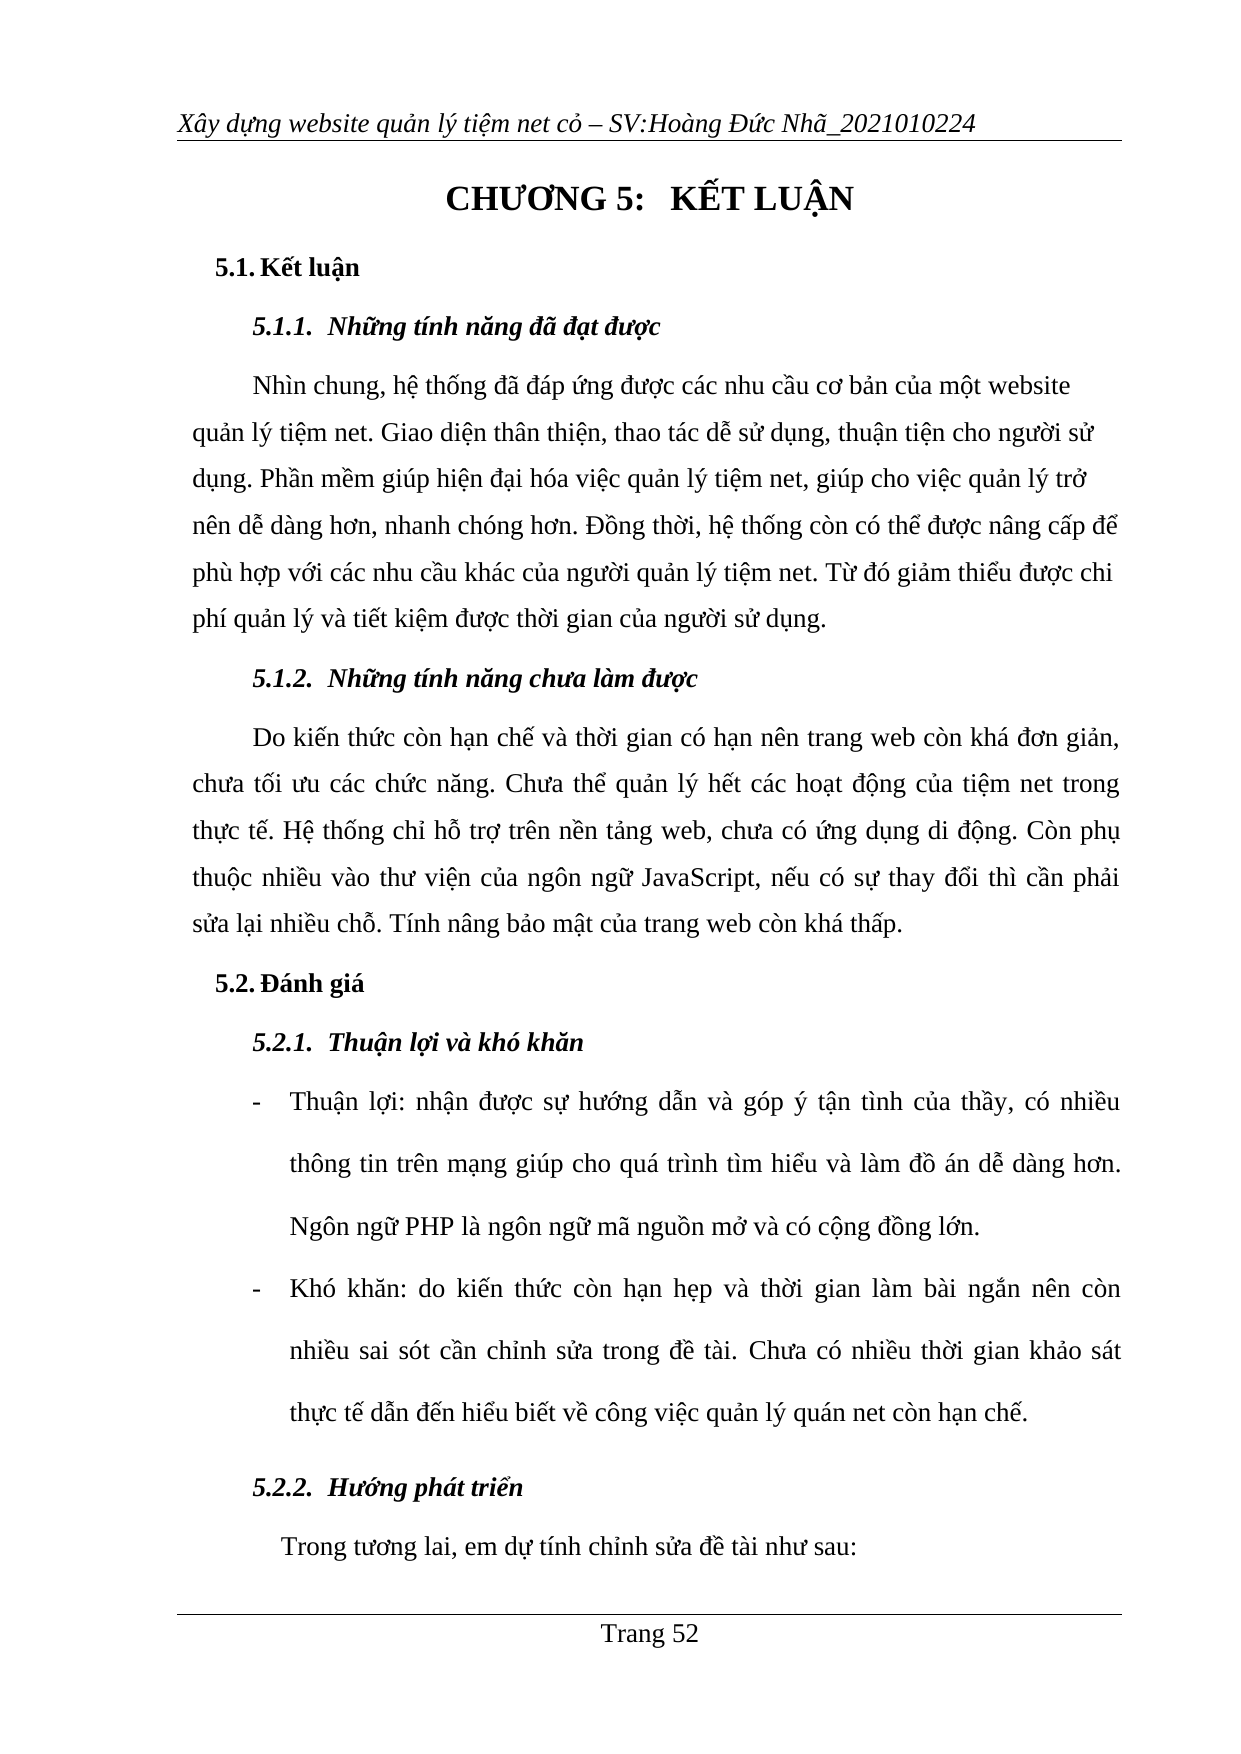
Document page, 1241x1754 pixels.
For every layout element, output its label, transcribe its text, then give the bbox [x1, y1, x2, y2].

list Thuận lợi: nhận được sự hướng dẫn và góp ý tận tình của thầy, có nhiều thông tin trên mạng giúp cho quá trình tìm hiểu và làm đồ án dễ dàng hơn. Ngôn ngữ PHP là ngôn ngữ mã nguồn mở và có cộng đồng lớn. [252, 1085, 1122, 1241]
subtitle Đánh giá [215, 967, 1122, 998]
text Trong tương lai, em dự tính chỉnh sửa đề tài như sau: [177, 1531, 1122, 1562]
subtitle Những tính năng đã đạt được [252, 310, 1122, 341]
subtitle Kết luận [215, 251, 1122, 282]
list Khó khăn: do kiến thức còn hạn hẹp và thời gian làm bài ngắn nên còn nhiều sai sót cần chỉnh sửa trong đề tài. Chưa có nhiều thời gian khảo sát thực tế dẫn đến hiểu biết về công việc quản lý quán net còn hạn chế. [252, 1272, 1122, 1428]
subtitle Hướng phát triển [252, 1471, 1122, 1502]
subtitle Những tính năng chưa làm được [252, 662, 1122, 693]
text Do kiến thức còn hạn chế và thời gian có hạn nên trang web còn khá đơn giản, chưa tối ưu các chức năng. Chưa thể quản lý hết các hoạt động của tiệm net trong thực tế. Hệ thống chỉ hỗ trợ trên nền tảng web, chưa có ứng dụng di động. Còn phụ thuộc nhiều vào thư viện của ngôn ngữ JavaScript, nếu có sự thay đổi thì cần phải sửa lại nhiều chỗ. Tính nâng bảo mật của trang web còn khá thấp. [192, 721, 1122, 939]
subtitle KẾT LUẬN [177, 177, 1122, 218]
text Nhìn chung, hệ thống đã đáp ứng được các nhu cầu cơ bản của một website quản lý tiệm net. Giao diện thân thiện, thao tác dễ sử dụng, thuận tiện cho người sử dụng. Phần mềm giúp hiện đại hóa việc quản lý tiệm net, giúp cho việc quản lý trở nên dễ dàng hơn, nhanh chóng hơn. Đồng thời, hệ thống còn có thể được nâng cấp để phù hợp với các nhu cầu khác của người quản lý tiệm net. Từ đó giảm thiểu được chi phí quản lý và tiết kiệm được thời gian của người sử dụng. [192, 369, 1122, 634]
subtitle Thuận lợi và khó khăn [252, 1026, 1122, 1057]
